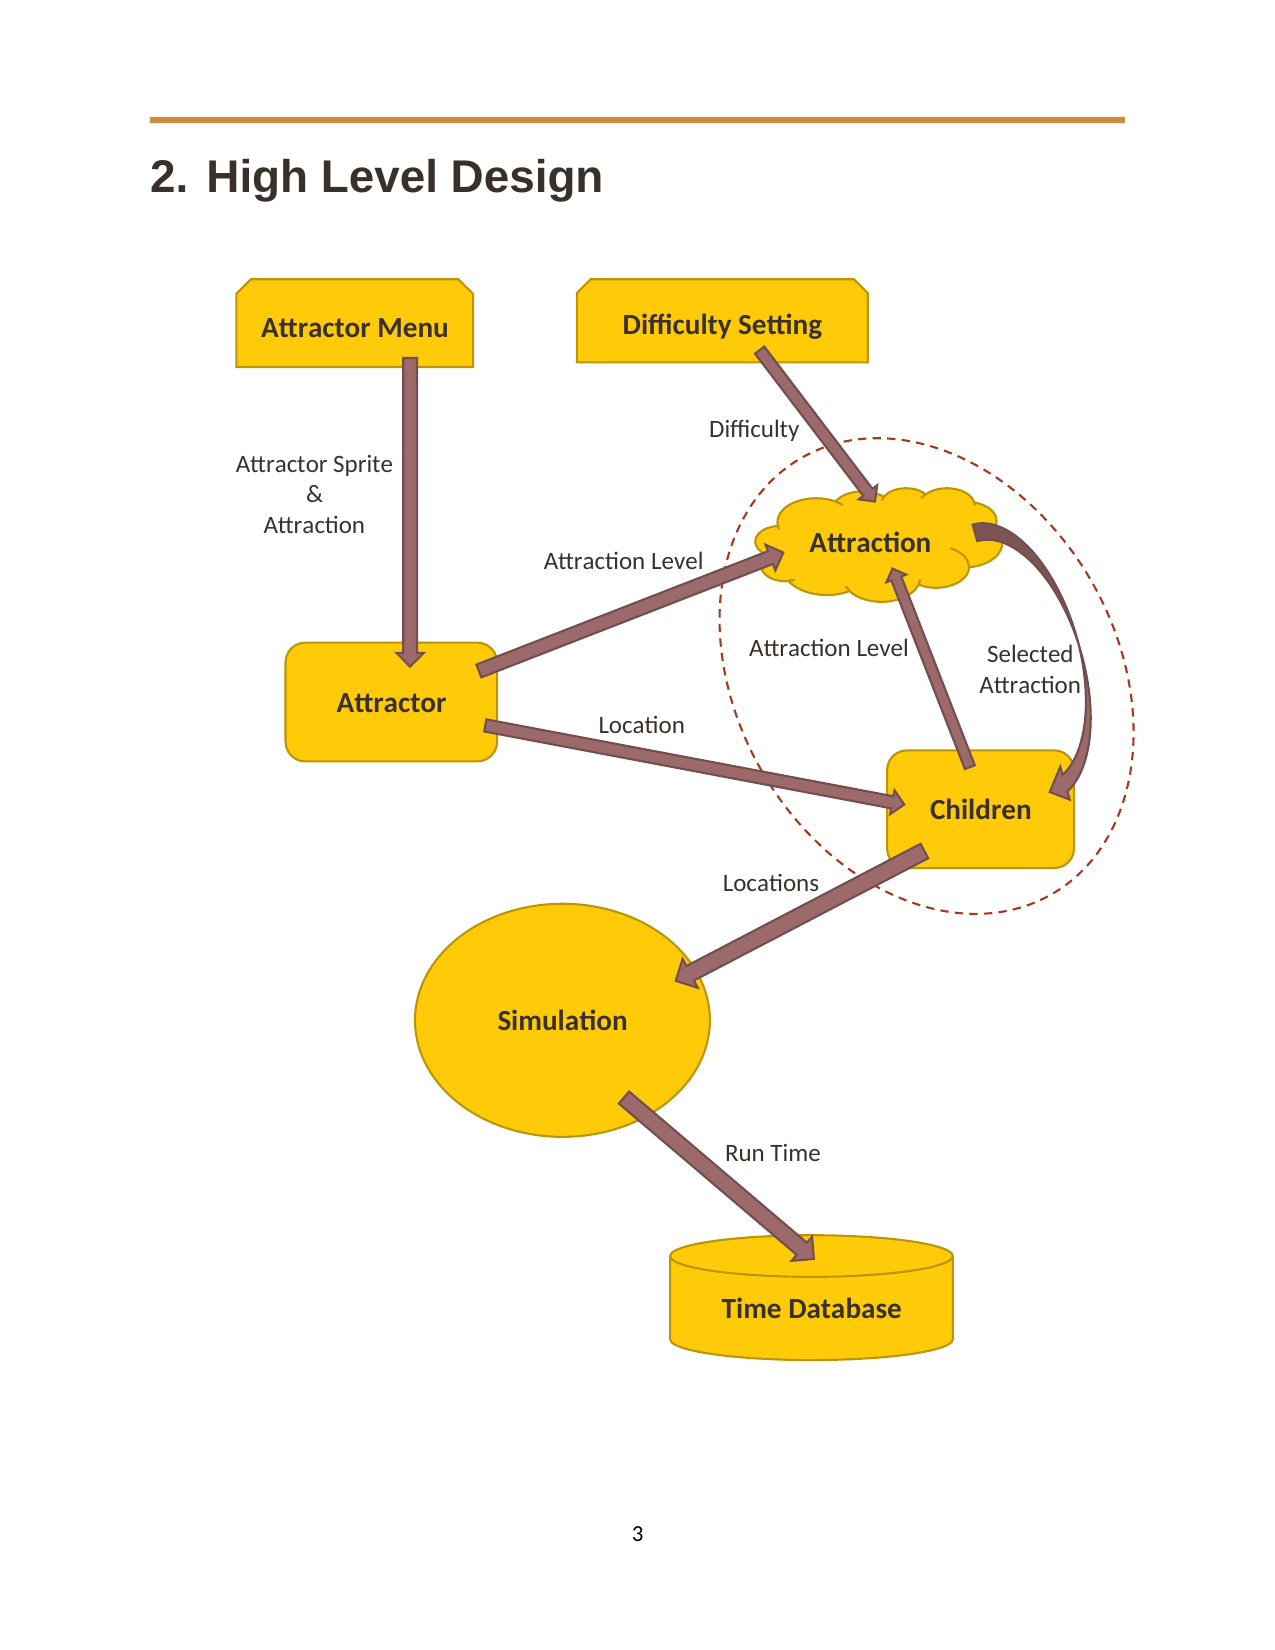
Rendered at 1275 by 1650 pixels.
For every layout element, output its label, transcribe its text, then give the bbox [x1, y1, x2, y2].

text 2. High Level Design [150, 150, 1125, 203]
